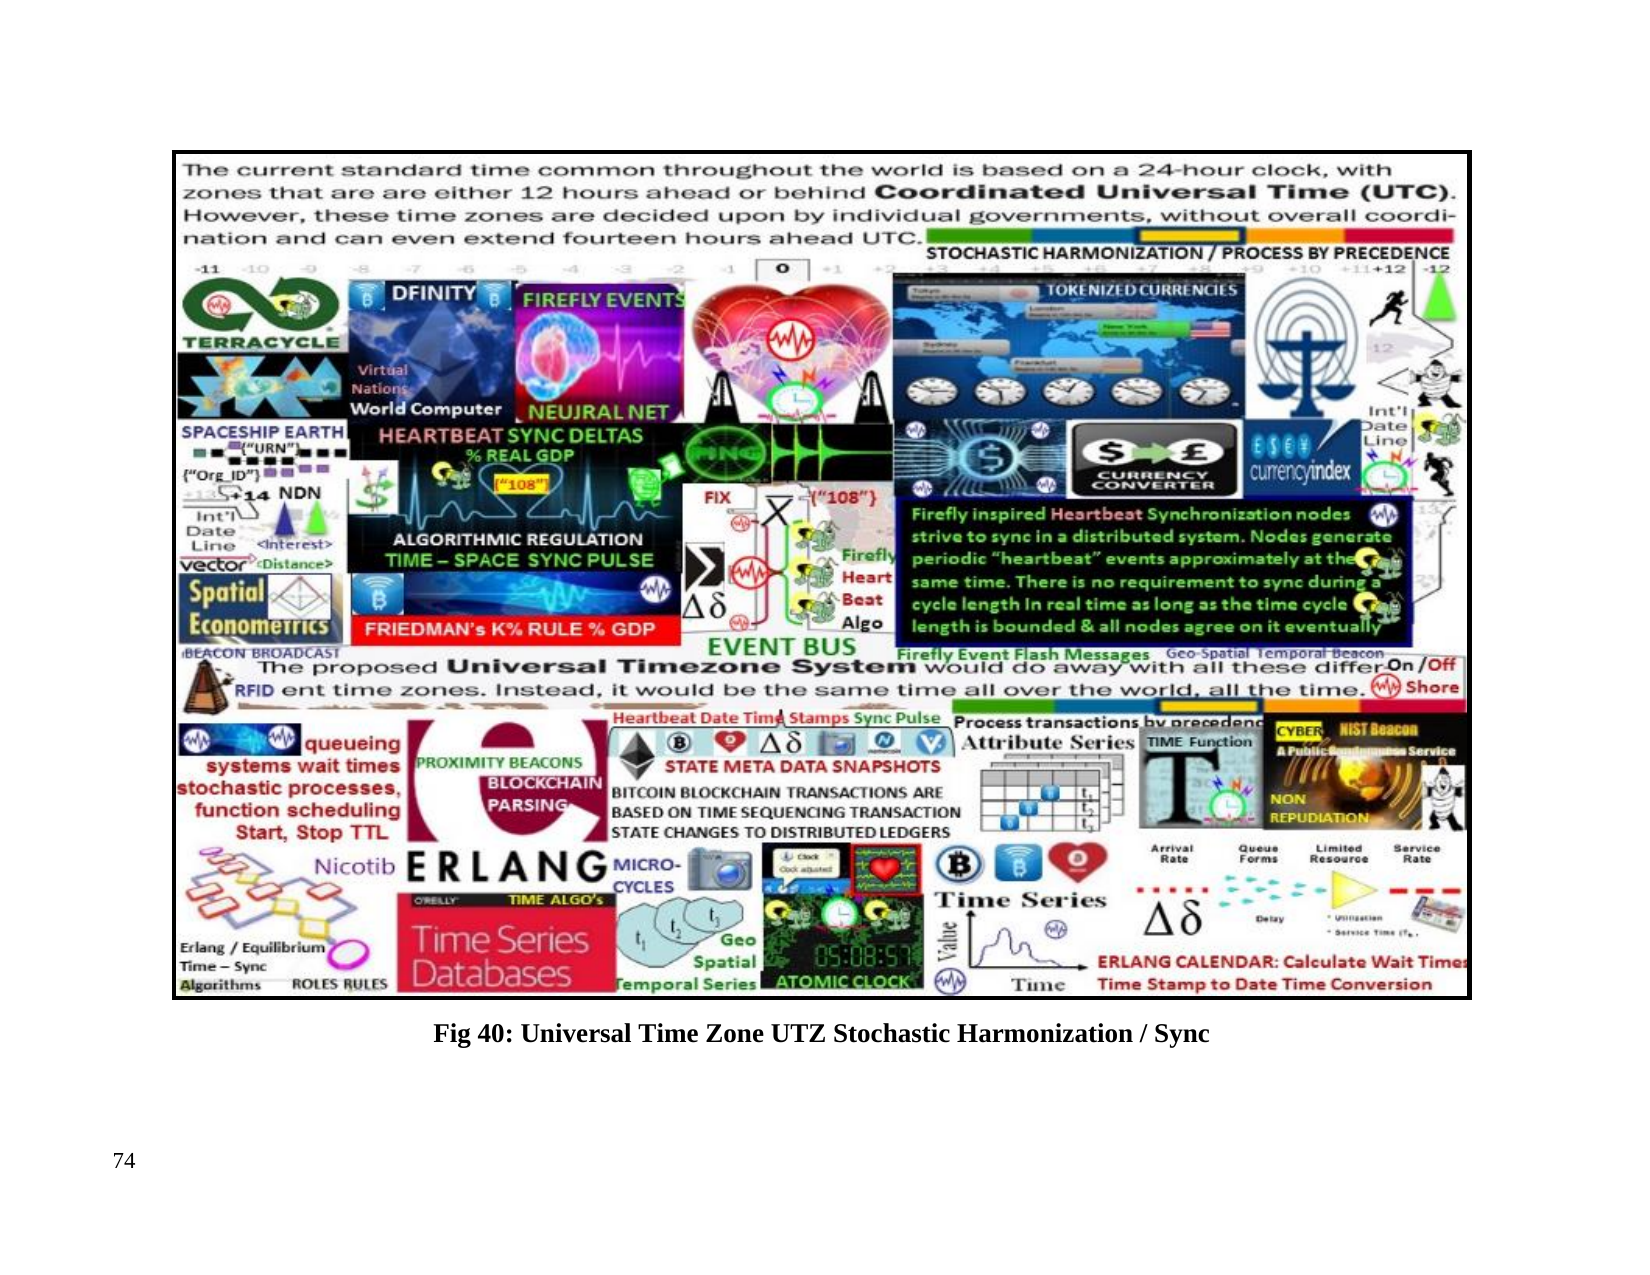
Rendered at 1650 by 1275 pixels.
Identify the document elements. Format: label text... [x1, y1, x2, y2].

picture [176, 154, 1467, 996]
text Fig 40: Universal Time Zone UTZ Stochastic Harmonization / Sync [112, 1017, 1531, 1048]
